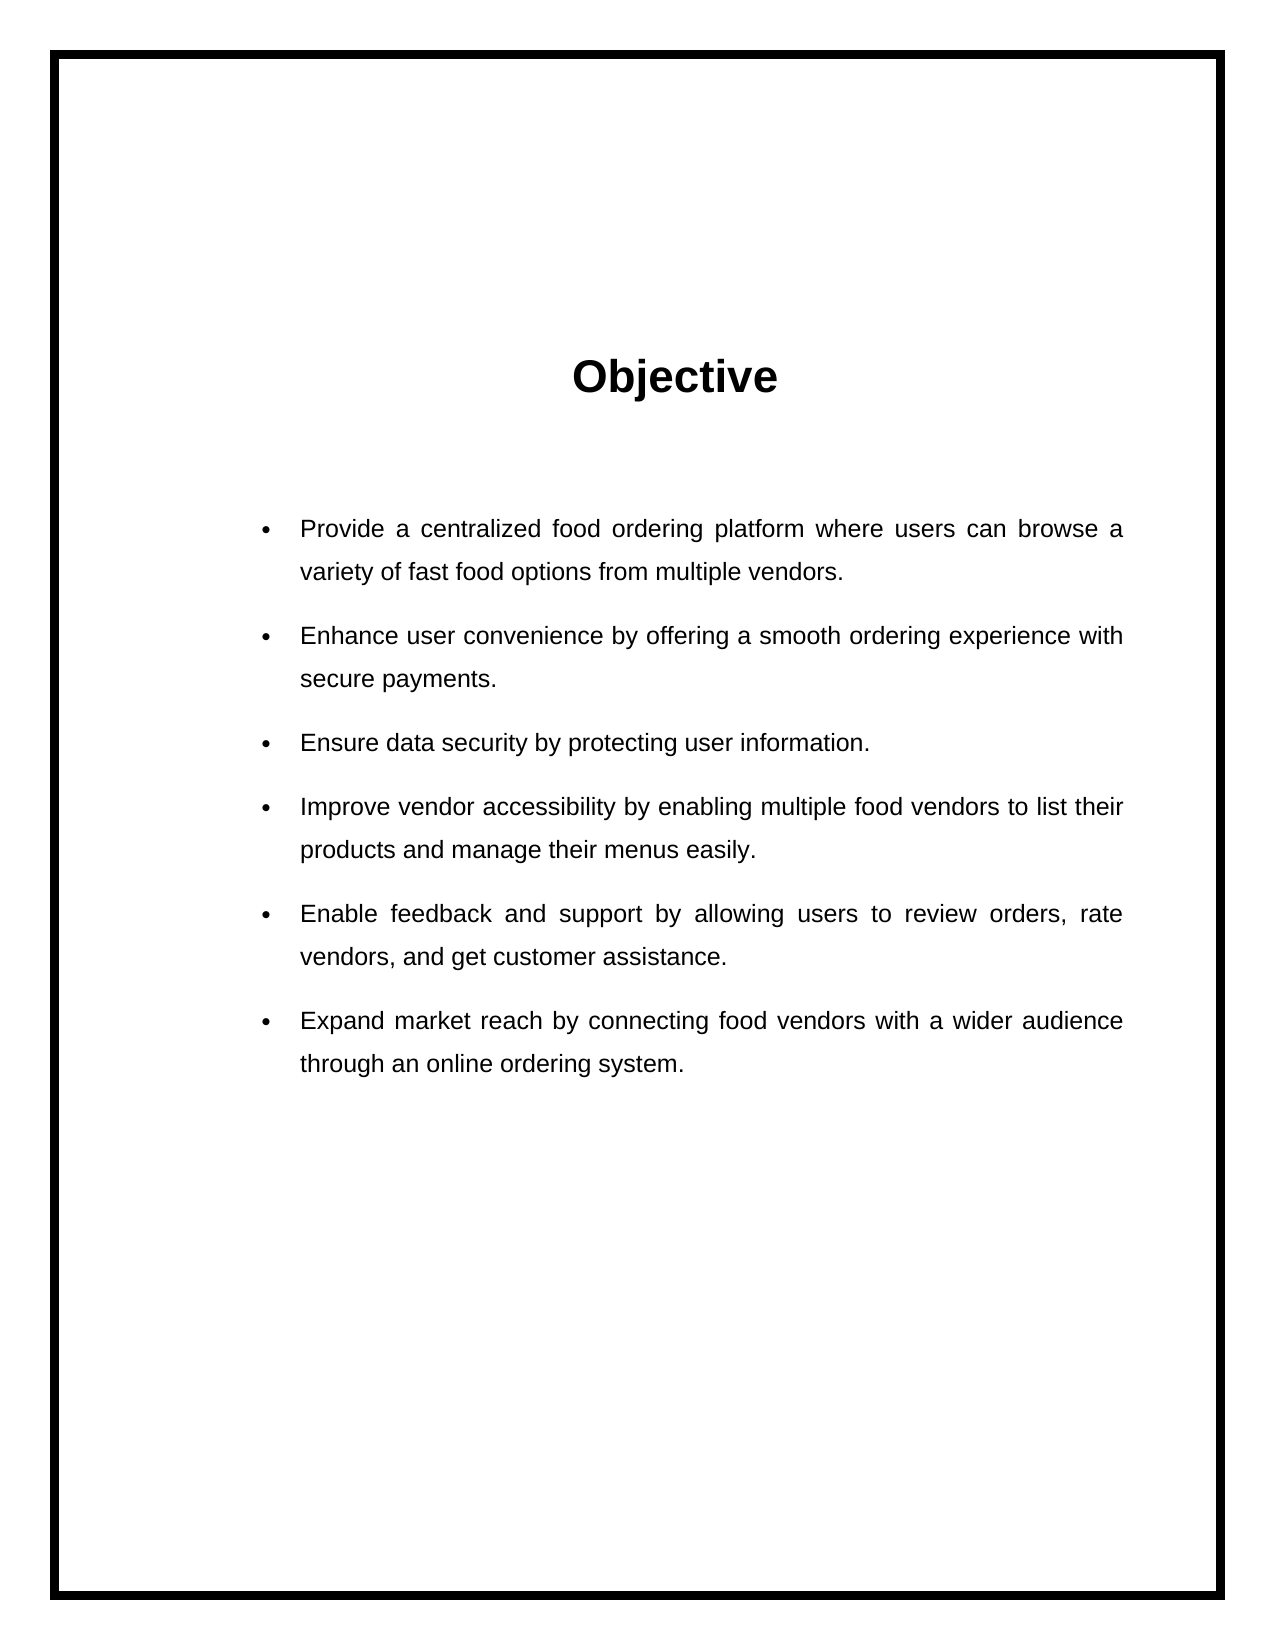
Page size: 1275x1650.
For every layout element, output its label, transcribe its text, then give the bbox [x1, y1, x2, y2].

list Improve vendor accessibility by enabling multiple food vendors to list their products and manage their menus easily. [262, 792, 1125, 864]
list Expand market reach by connecting food vendors with a wider audience through an online ordering system. [262, 1006, 1125, 1078]
text Objective [225, 350, 1125, 402]
list Enhance user convenience by offering a smooth ordering experience with secure payments. [262, 621, 1125, 693]
list Provide a centralized food ordering platform where users can browse a variety of fast food options from multiple vendors. [262, 514, 1125, 586]
list Ensure data security by protecting user information. [262, 728, 1125, 757]
list Enable feedback and support by allowing users to review orders, rate vendors, and get customer assistance. [262, 899, 1125, 971]
